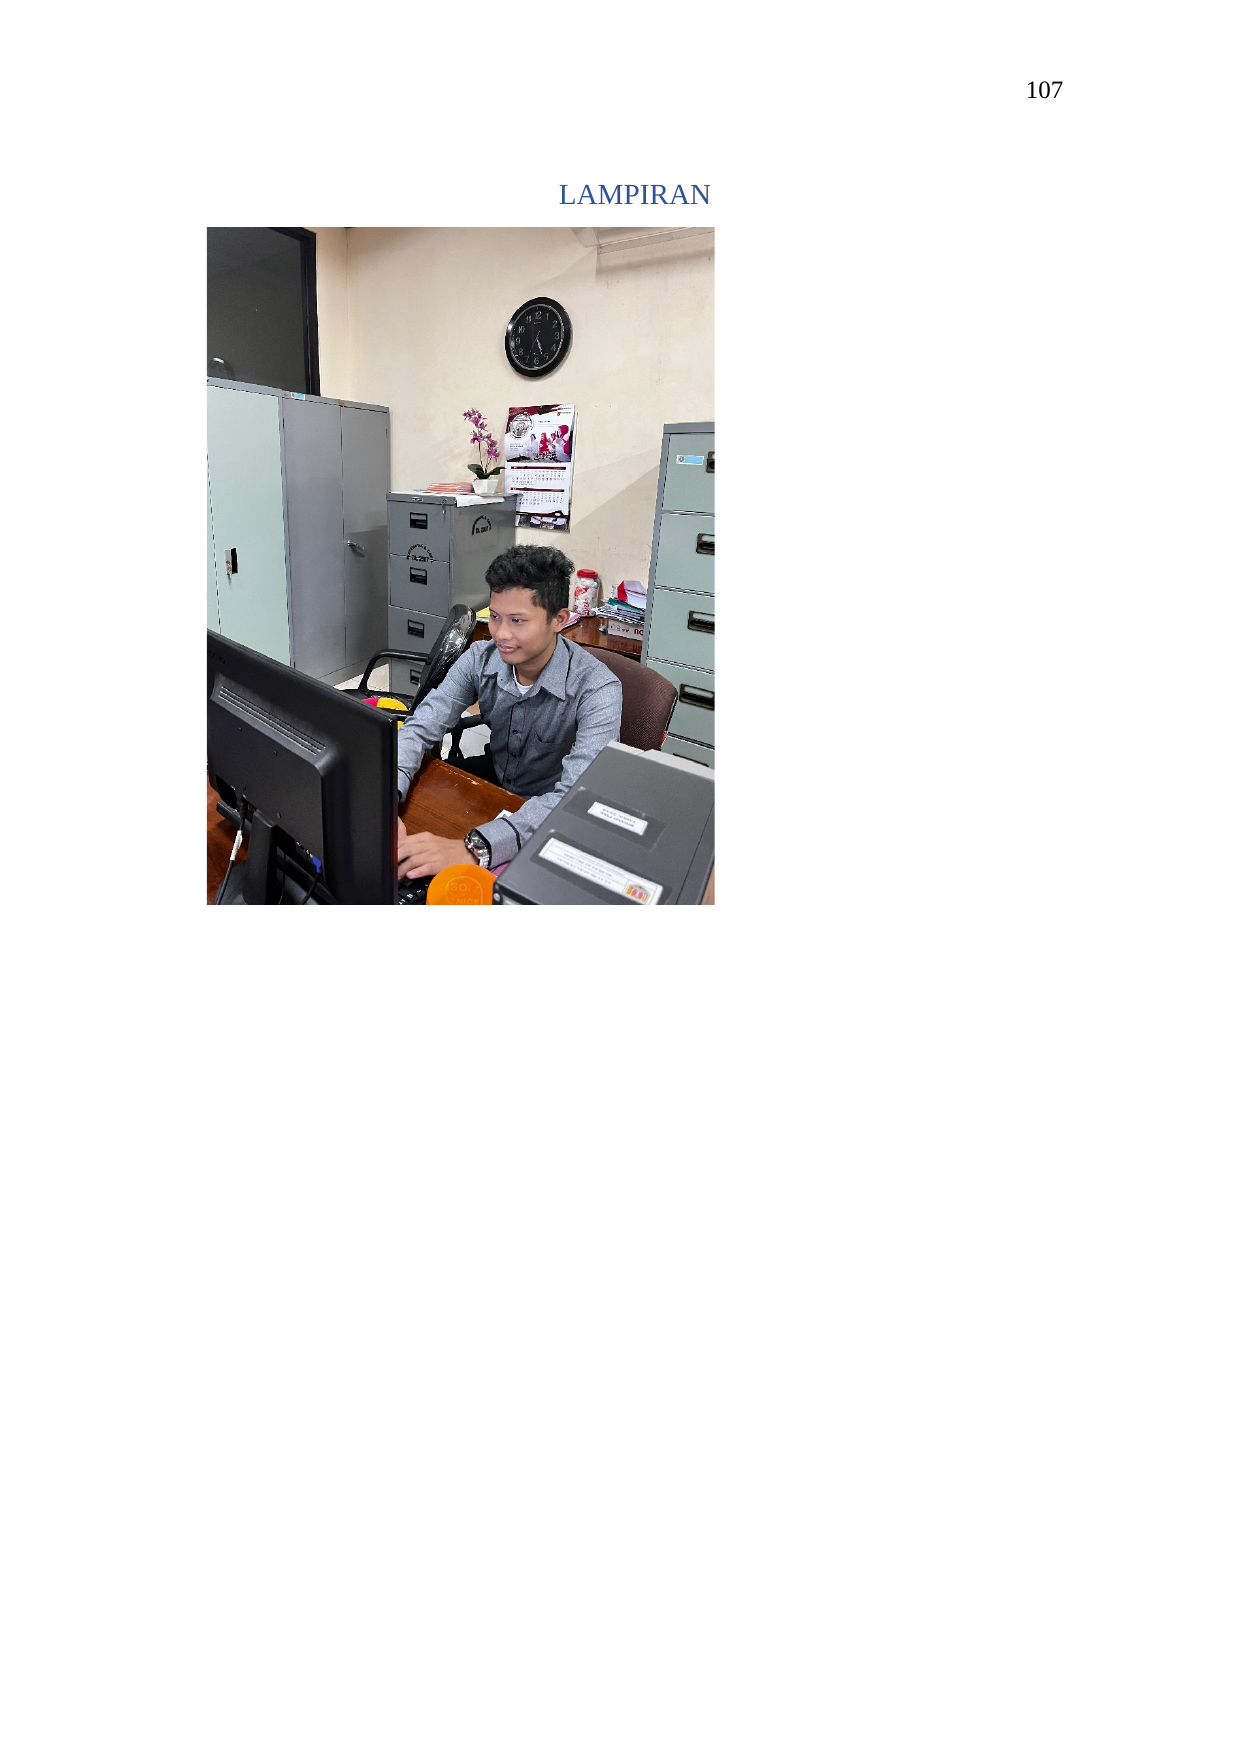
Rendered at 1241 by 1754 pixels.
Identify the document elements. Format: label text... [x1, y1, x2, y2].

subtitle LAMPIRAN [207, 177, 1063, 211]
picture [206, 227, 715, 905]
